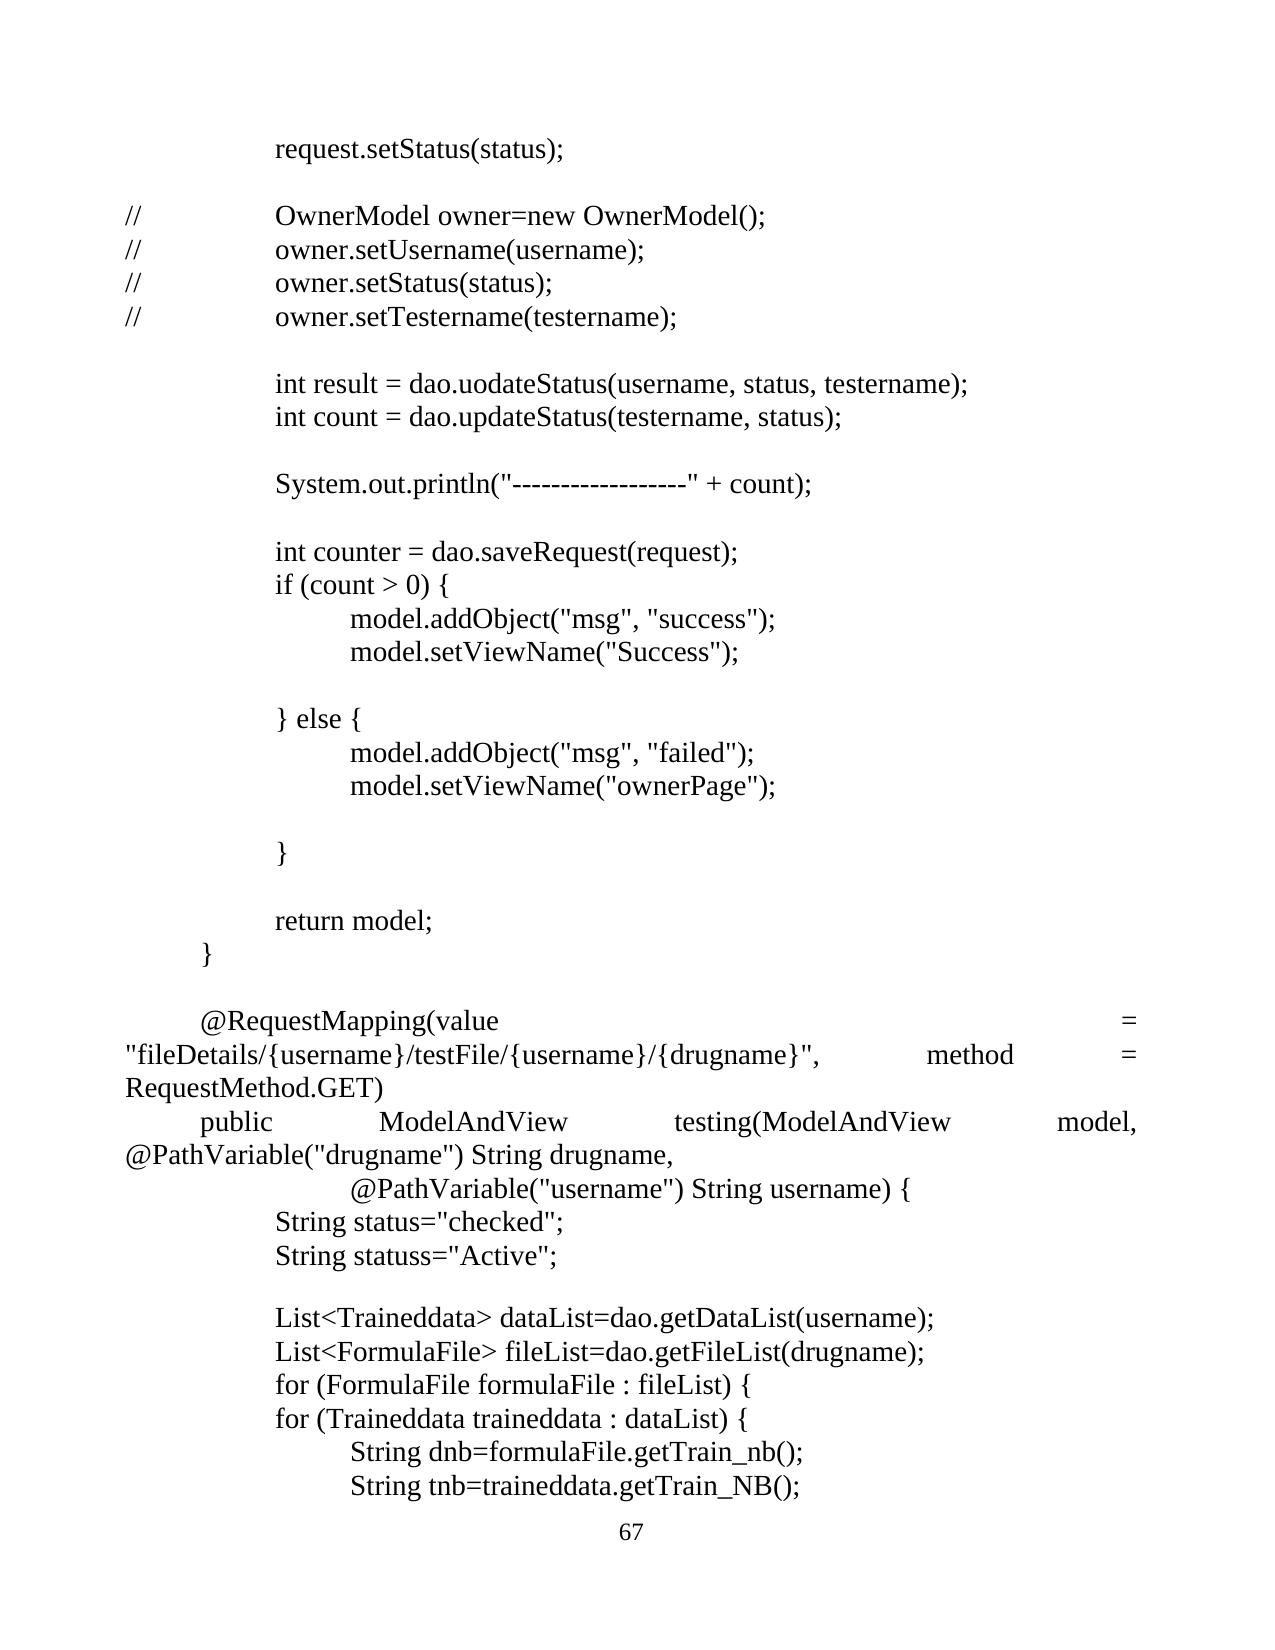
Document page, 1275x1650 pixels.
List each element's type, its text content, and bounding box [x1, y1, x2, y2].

text int counter = dao.saveRequest(request); [125, 534, 1137, 567]
text String status="checked"; [125, 1204, 1137, 1238]
text String dnb=formulaFile.getTrain_nb(); [125, 1434, 1137, 1468]
text List<Traineddata> dataList=dao.getDataList(username); [125, 1300, 1137, 1334]
text for (FormulaFile formulaFile : fileList) { [125, 1367, 1137, 1401]
text @RequestMapping(value = "fileDetails/{username}/testFile/{username}/{drugname}", method = RequestMethod.GET) [125, 1003, 1137, 1104]
text model.addObject("msg", "success"); [125, 601, 1137, 634]
text // owner.setUsername(username); [125, 232, 1137, 265]
text int count = dao.updateStatus(testername, status); [125, 399, 1137, 433]
text String tnb=traineddata.getTrain_NB(); [125, 1468, 1137, 1502]
text String statuss="Active"; [125, 1238, 1137, 1272]
text request.setStatus(status); [125, 131, 1137, 165]
text for (Traineddata traineddata : dataList) { [125, 1401, 1137, 1434]
text return model; [125, 903, 1137, 936]
text model.setViewName("ownerPage"); [125, 768, 1137, 802]
text public ModelAndView testing(ModelAndView model, @PathVariable("drugname") String drugname, [125, 1104, 1137, 1171]
text // OwnerModel owner=new OwnerModel(); [125, 198, 1137, 232]
text } [125, 936, 1137, 970]
text // owner.setStatus(status); [125, 265, 1137, 299]
text int result = dao.uodateStatus(username, status, testername); [125, 366, 1137, 399]
text List<FormulaFile> fileList=dao.getFileList(drugname); [125, 1334, 1137, 1367]
text @PathVariable("username") String username) { [125, 1171, 1137, 1204]
text // owner.setTestername(testername); [125, 299, 1137, 332]
text } [125, 836, 1137, 869]
text if (count > 0) { [125, 567, 1137, 601]
text model.addObject("msg", "failed"); [125, 735, 1137, 768]
text System.out.println("------------------" + count); [125, 467, 1137, 500]
text model.setViewName("Success"); [125, 634, 1137, 668]
text } else { [125, 701, 1137, 735]
